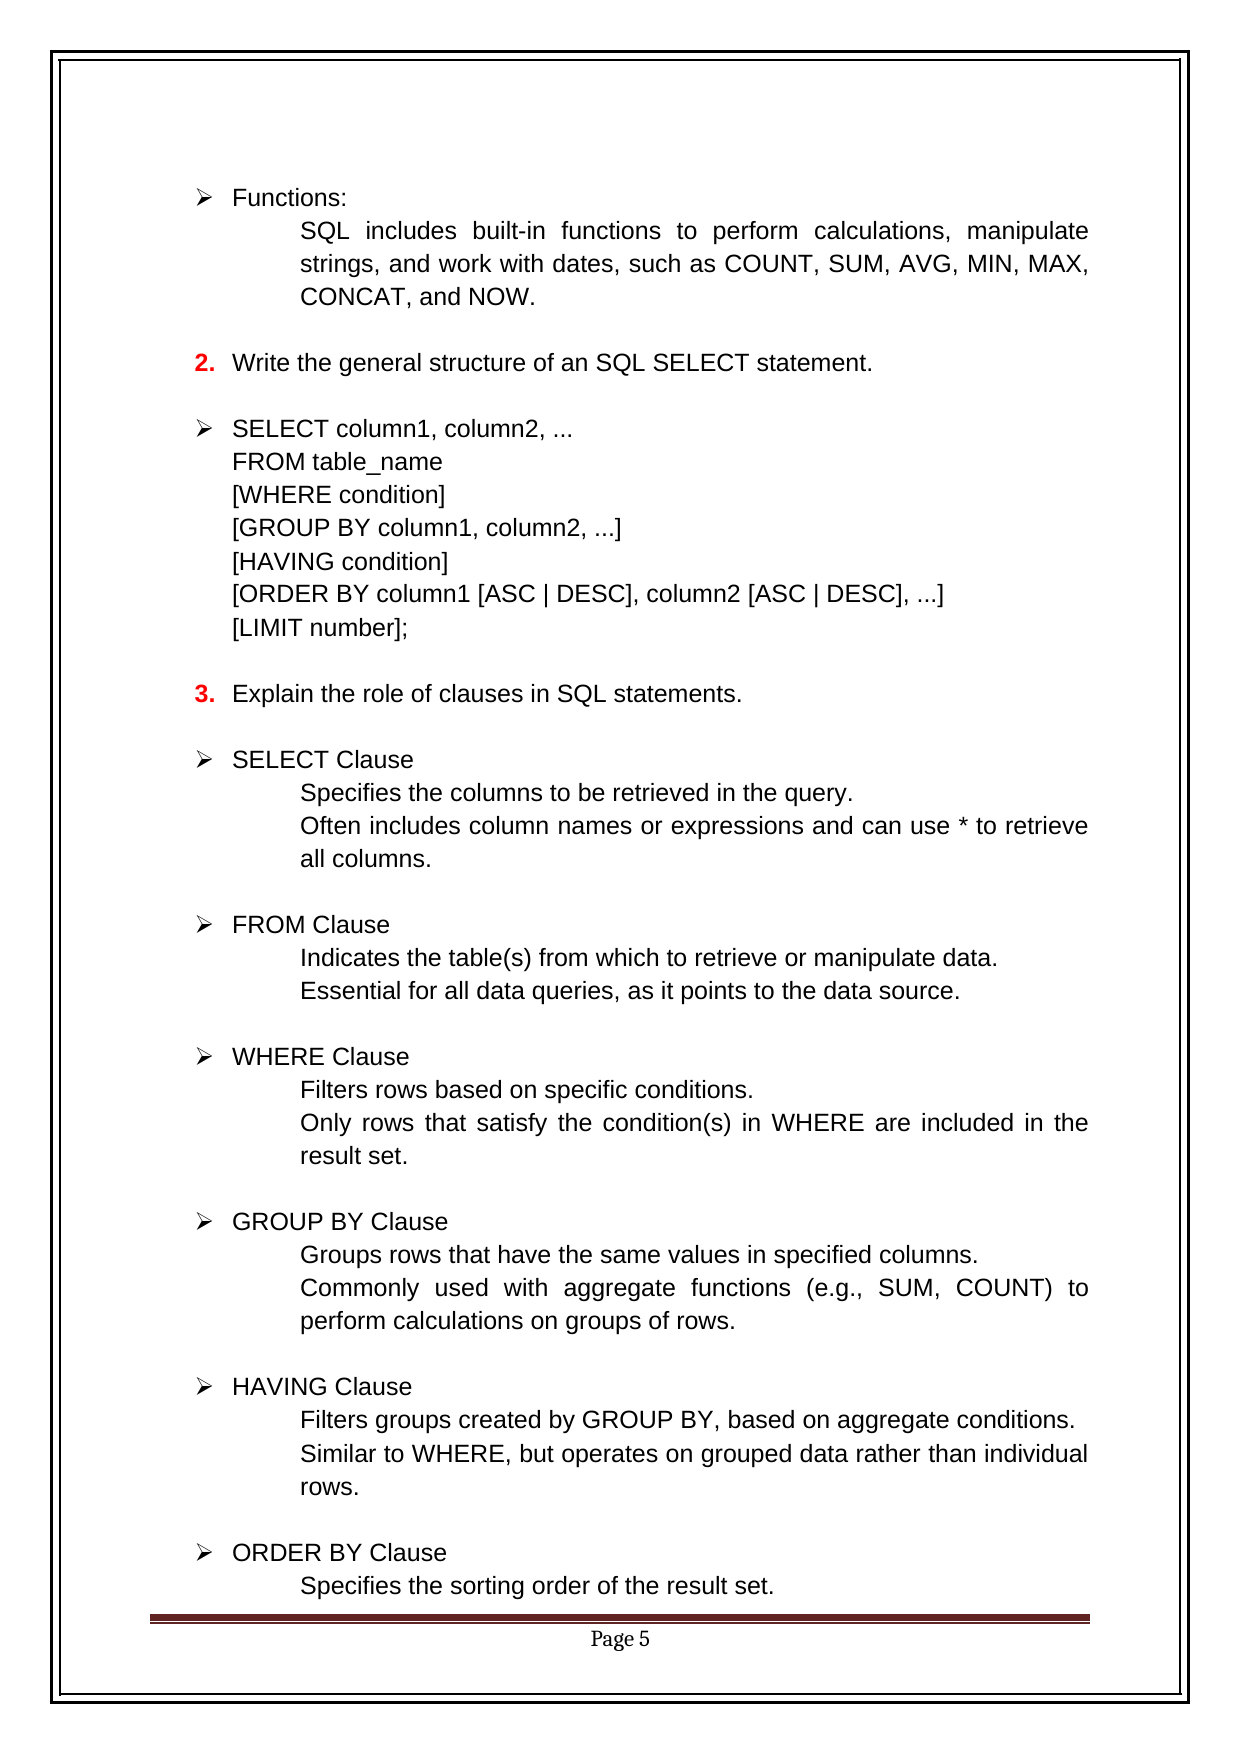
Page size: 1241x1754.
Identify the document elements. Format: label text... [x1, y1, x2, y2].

list Specifies the sorting order of the result set. [300, 1571, 1090, 1599]
list Specifies the columns to be retrieved in the query. [300, 778, 1090, 806]
list FROM Clause [194, 910, 1090, 939]
list Groups rows that have the same values in specified columns. [300, 1240, 1090, 1269]
list GROUP BY Clause [194, 1207, 1090, 1236]
list Indicates the table(s) from which to retrieve or manipulate data. [300, 943, 1090, 972]
list SQL includes built-in functions to perform calculations, manipulate strings, and work with dates, such as COUNT, SUM, AVG, MIN, MAX, CONCAT, and NOW. [300, 216, 1090, 311]
list ORDER BY Clause [194, 1538, 1090, 1566]
list Similar to WHERE, but operates on grouped data rather than individual rows. [300, 1438, 1090, 1500]
list SELECT Clause [194, 744, 1090, 773]
list [HAVING condition] [232, 546, 1090, 575]
list FROM table_name [232, 447, 1090, 476]
list HAVING Clause [194, 1372, 1090, 1401]
list Often includes column names or expressions and can use * to retrieve all columns. [300, 811, 1090, 872]
list [GROUP BY column1, column2, ...] [232, 513, 1090, 542]
list WHERE Clause [194, 1042, 1090, 1071]
list Filters rows based on specific conditions. [300, 1075, 1090, 1104]
list Functions: [194, 183, 1090, 212]
list Essential for all data queries, as it points to the data source. [300, 976, 1090, 1005]
list [LIMIT number]; [232, 612, 1090, 641]
list Filters groups created by GROUP BY, based on aggregate conditions. [300, 1406, 1090, 1434]
list Write the general structure of an SQL SELECT statement. [194, 348, 1090, 377]
list SELECT column1, column2, ... [194, 414, 1090, 443]
list [WHERE condition] [232, 480, 1090, 509]
list [ORDER BY column1 [ASC | DESC], column2 [ASC | DESC], ...] [232, 579, 1090, 608]
list Only rows that satisfy the condition(s) in WHERE are included in the result set. [300, 1108, 1090, 1170]
list Commonly used with aggregate functions (e.g., SUM, COUNT) to perform calculations on groups of rows. [300, 1273, 1090, 1335]
list Explain the role of clauses in SQL statements. [194, 678, 1090, 707]
